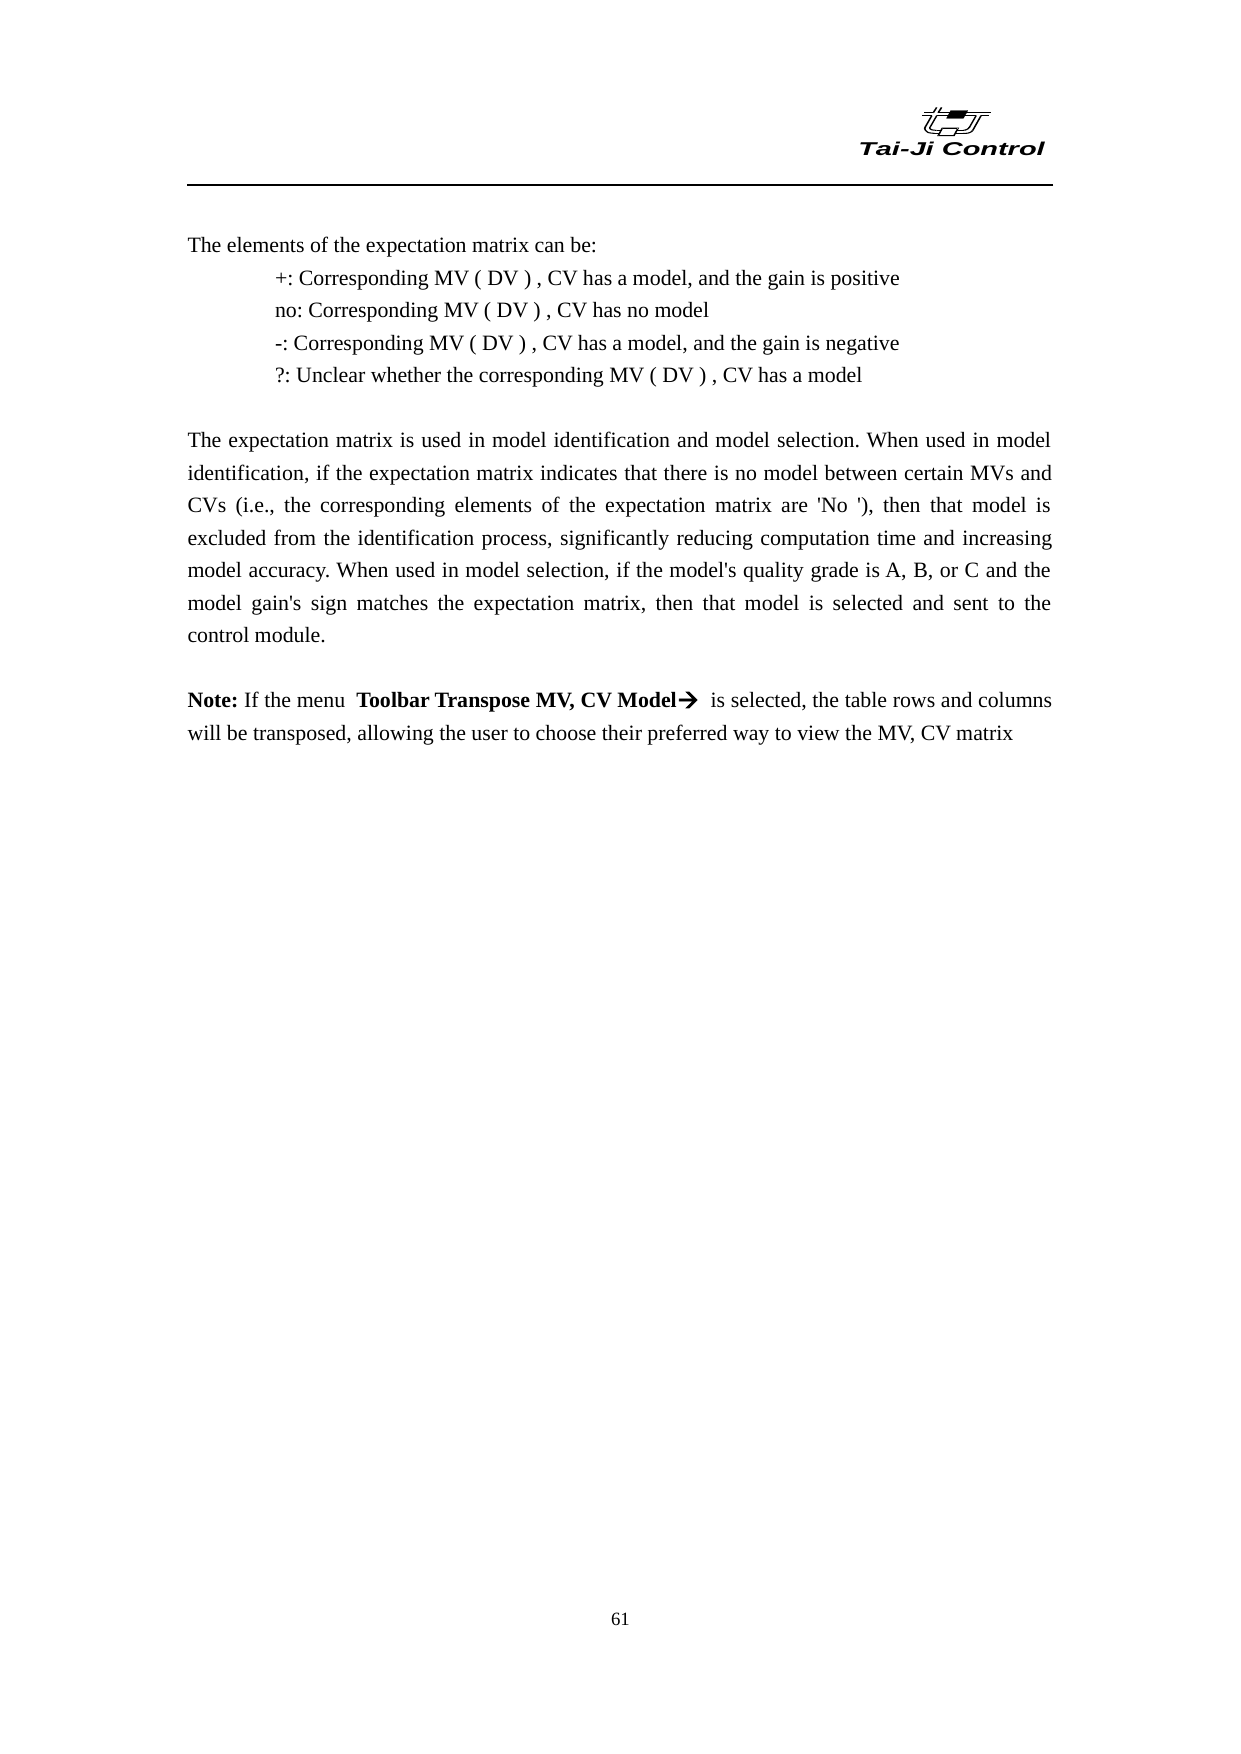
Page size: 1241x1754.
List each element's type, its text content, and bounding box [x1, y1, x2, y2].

text The expectation matrix is used in model identification and model selection. When used in model identification, if the expectation matrix indicates that there is no model between certain MVs and CVs (i.e., the corresponding elements of the expectation matrix are 'No '), then that model is excluded from the identification process, significantly reducing computation time and increasing model accuracy. When used in model selection, if the model's quality grade is A, B, or C and the model gain's sign matches the expectation matrix, then that model is selected and sent to the control module. [187, 424, 1053, 651]
text +: Corresponding MV ( DV ) , CV has a model, and the gain is positive [231, 261, 1053, 294]
text -: Corresponding MV ( DV ) , CV has a model, and the gain is negative [231, 326, 1053, 359]
text Note: If the menu Toolbar Transpose MV, CV Model is selected, the table rows and columns will be transposed, allowing the user to choose their preferred way to view the MV, CV matrix [187, 684, 1053, 749]
text no: Corresponding MV ( DV ) , CV has no model [231, 294, 1053, 326]
text ?: Unclear whether the corresponding MV ( DV ) , CV has a model [275, 359, 1053, 391]
text The elements of the expectation matrix can be: [187, 229, 1053, 261]
